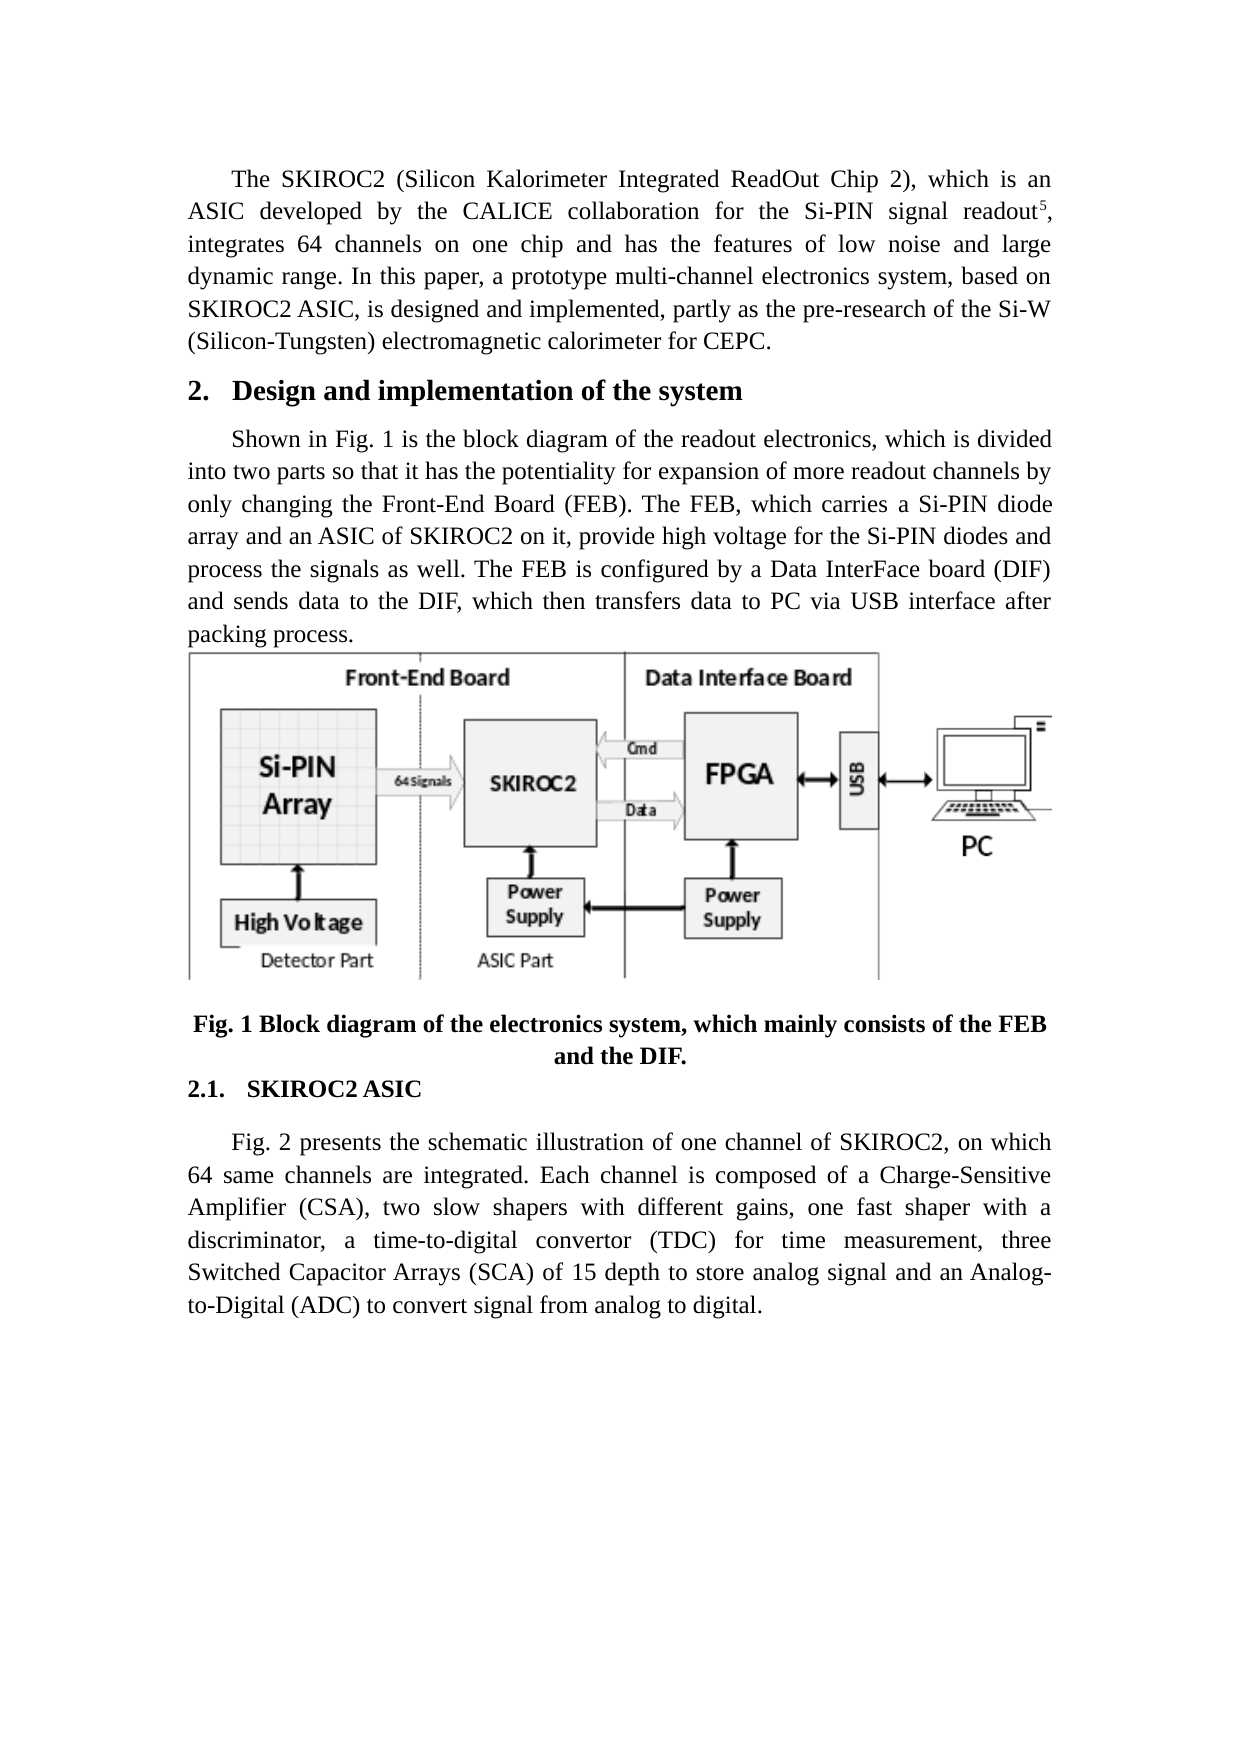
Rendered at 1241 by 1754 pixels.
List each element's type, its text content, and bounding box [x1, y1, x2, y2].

subtitle SKIROC2 ASIC [187, 1072, 1053, 1104]
text Shown in Fig. 1 is the block diagram of the readout electronics, which is divided into two parts so that it has the potentiality for expansion of more readout channels by only changing the Front-End Board (FEB). The FEB, which carries a Si-PIN diode array and an ASIC of SKIROC2 on it, provide high voltage for the Si-PIN diodes and process the signals as well. The FEB is configured by a Data InterFace board (DIF) and sends data to the DIF, which then transfers data to PC via USB interface after packing process. [187, 422, 1053, 649]
text The SKIROC2 (Silicon Kalorimeter Integrated ReadOut Chip 2), which is an ASIC developed by the CALICE collaboration for the Si-PIN signal readout5, integrates 64 channels on one chip and has the features of low noise and large dynamic range. In this paper, a prototype multi-channel electronics system, based on SKIROC2 ASIC, is designed and implemented, partly as the pre-research of the Si-W (Silicon-Tungsten) electromagnetic calorimeter for CEPC. [187, 162, 1053, 357]
text Fig. 2 presents the schematic illustration of one channel of SKIROC2, on which 64 same channels are integrated. Each channel is composed of a Charge-Sensitive Amplifier (CSA), two slow shapers with different gains, one fast shaper with a discriminator, a time-to-digital convertor (TDC) for time measurement, three Switched Capacitor Arrays (SCA) of 15 depth to store analog signal and an Analog-to-Digital (ADC) to convert signal from analog to digital. [187, 1125, 1053, 1320]
subtitle Design and implementation of the system [187, 357, 1053, 422]
